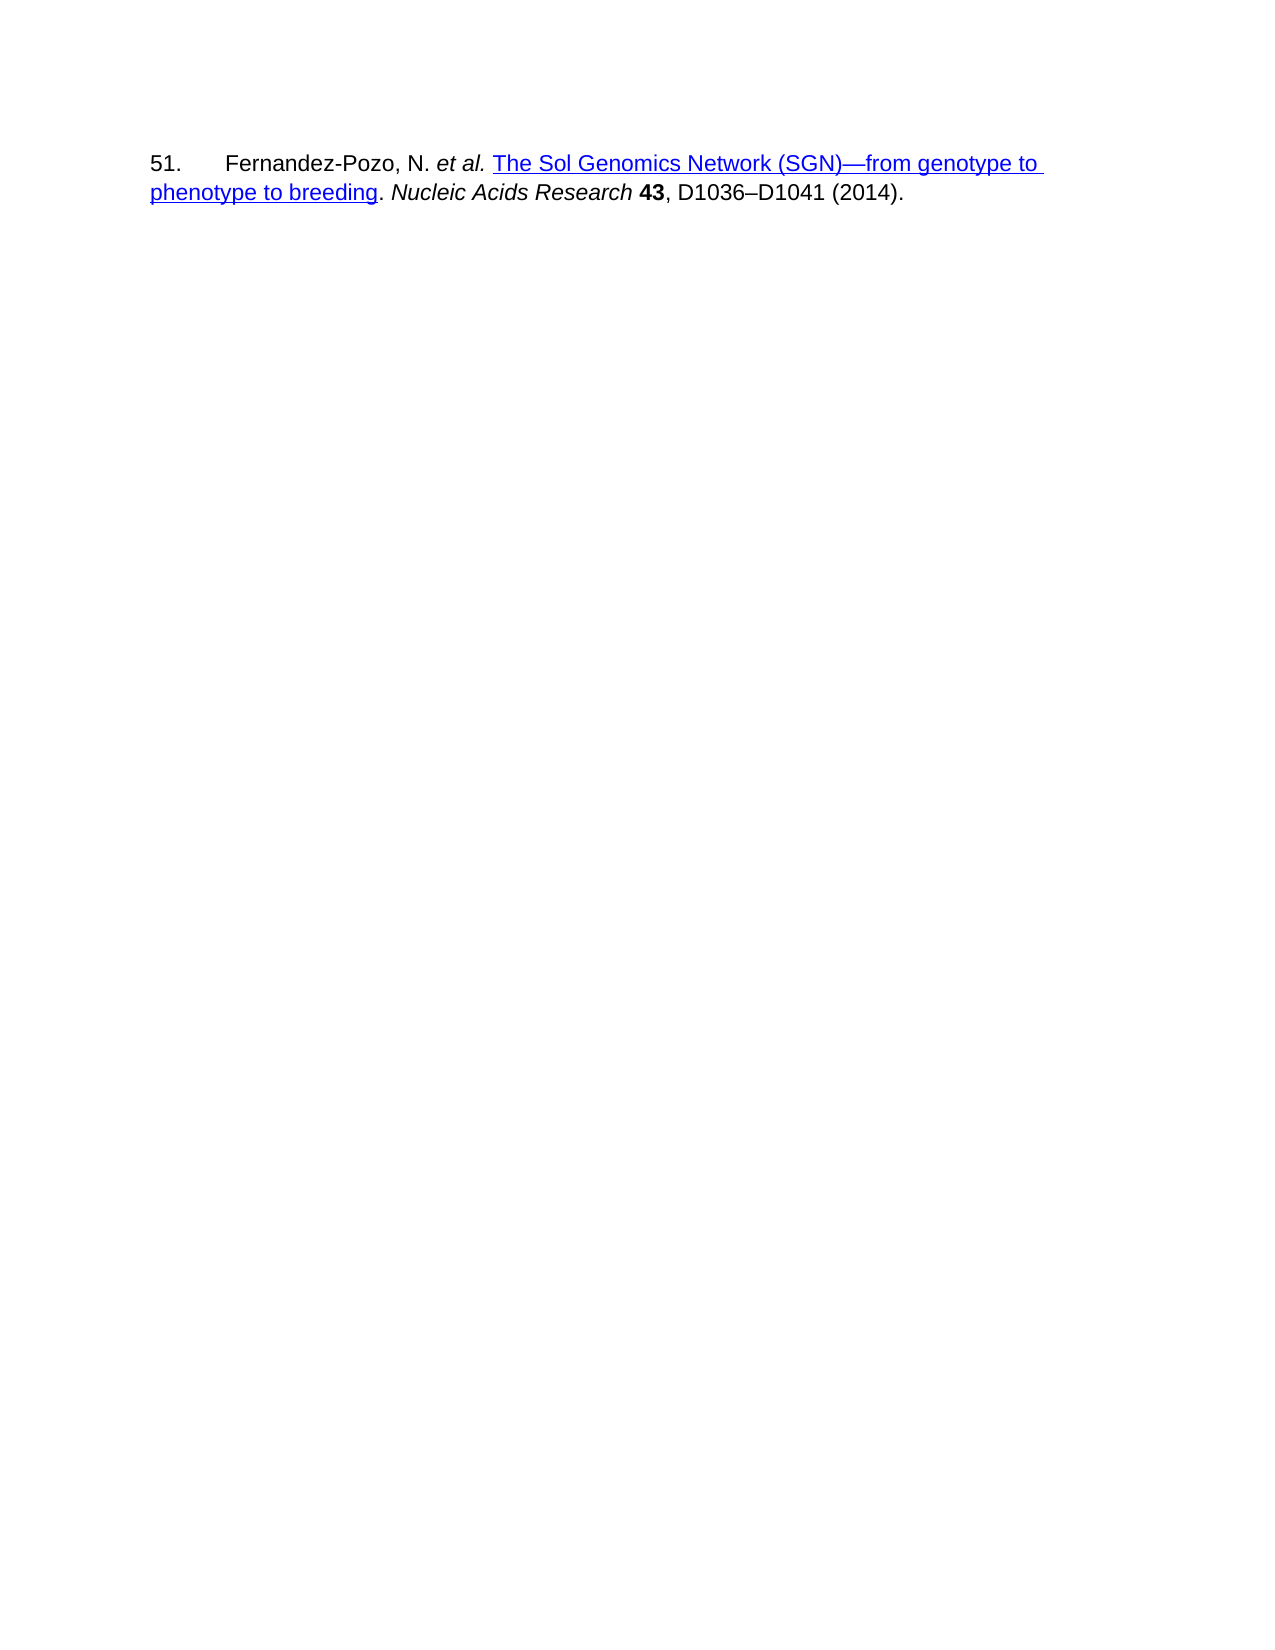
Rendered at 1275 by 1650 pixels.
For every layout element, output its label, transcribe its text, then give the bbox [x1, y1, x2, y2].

text 51. Fernandez-Pozo, N. et al. The Sol Genomics Network (SGN)—from genotype to phenotype to breeding. Nucleic Acids Research 43, D1036–D1041 (2014). [150, 150, 1125, 205]
